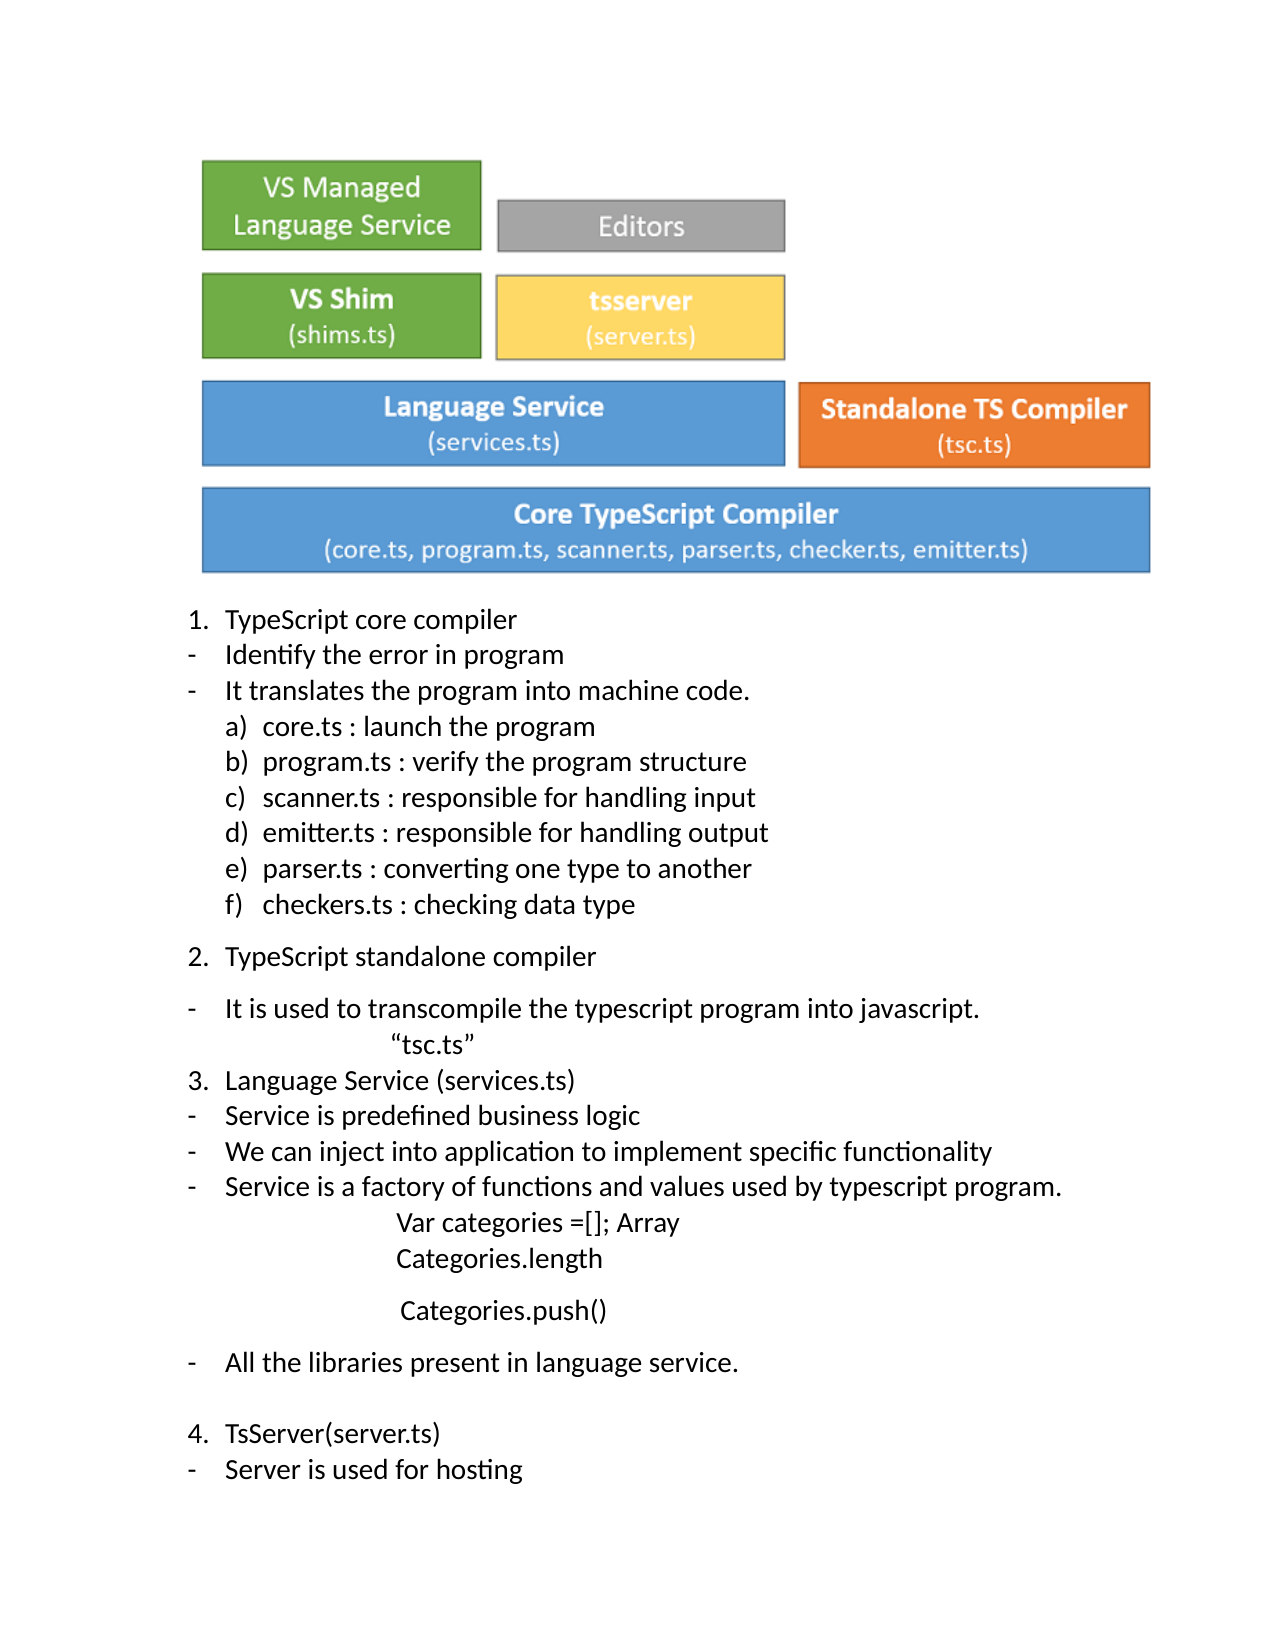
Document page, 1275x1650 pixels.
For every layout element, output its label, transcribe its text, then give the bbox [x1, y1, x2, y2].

list program.ts : verify the program structure [225, 743, 1125, 779]
list TypeScript core compiler [187, 601, 1125, 636]
list Categories.length [225, 1240, 1125, 1275]
list TypeScript standalone compiler [187, 938, 1125, 974]
list parser.ts : converting one type to another [225, 850, 1125, 886]
list Server is used for hosting [187, 1451, 1125, 1487]
list Var categories =[]; Array [225, 1204, 1125, 1240]
list checkers.ts : checking data type [225, 886, 1125, 921]
list scanner.ts : responsible for handling input [225, 779, 1125, 814]
list core.ts : launch the program [225, 708, 1125, 743]
list We can inject into application to implement specific functionality [187, 1133, 1125, 1168]
text Categories.push() [150, 1292, 1125, 1328]
list TsServer(server.ts) [187, 1416, 1125, 1451]
list Service is predefined business logic [187, 1097, 1125, 1133]
list “tsc.ts” [225, 1026, 1125, 1062]
list All the libraries present in language service. [187, 1344, 1125, 1380]
picture [187, 150, 1163, 585]
list It is used to transcompile the typescript program into javascript. [187, 990, 1125, 1026]
list Language Service (services.ts) [187, 1062, 1125, 1097]
list emitter.ts : responsible for handling output [225, 814, 1125, 850]
list Identify the error in program [187, 636, 1125, 672]
list Service is a factory of functions and values used by typescript program. [187, 1168, 1125, 1204]
list It translates the program into machine code. [187, 672, 1125, 708]
